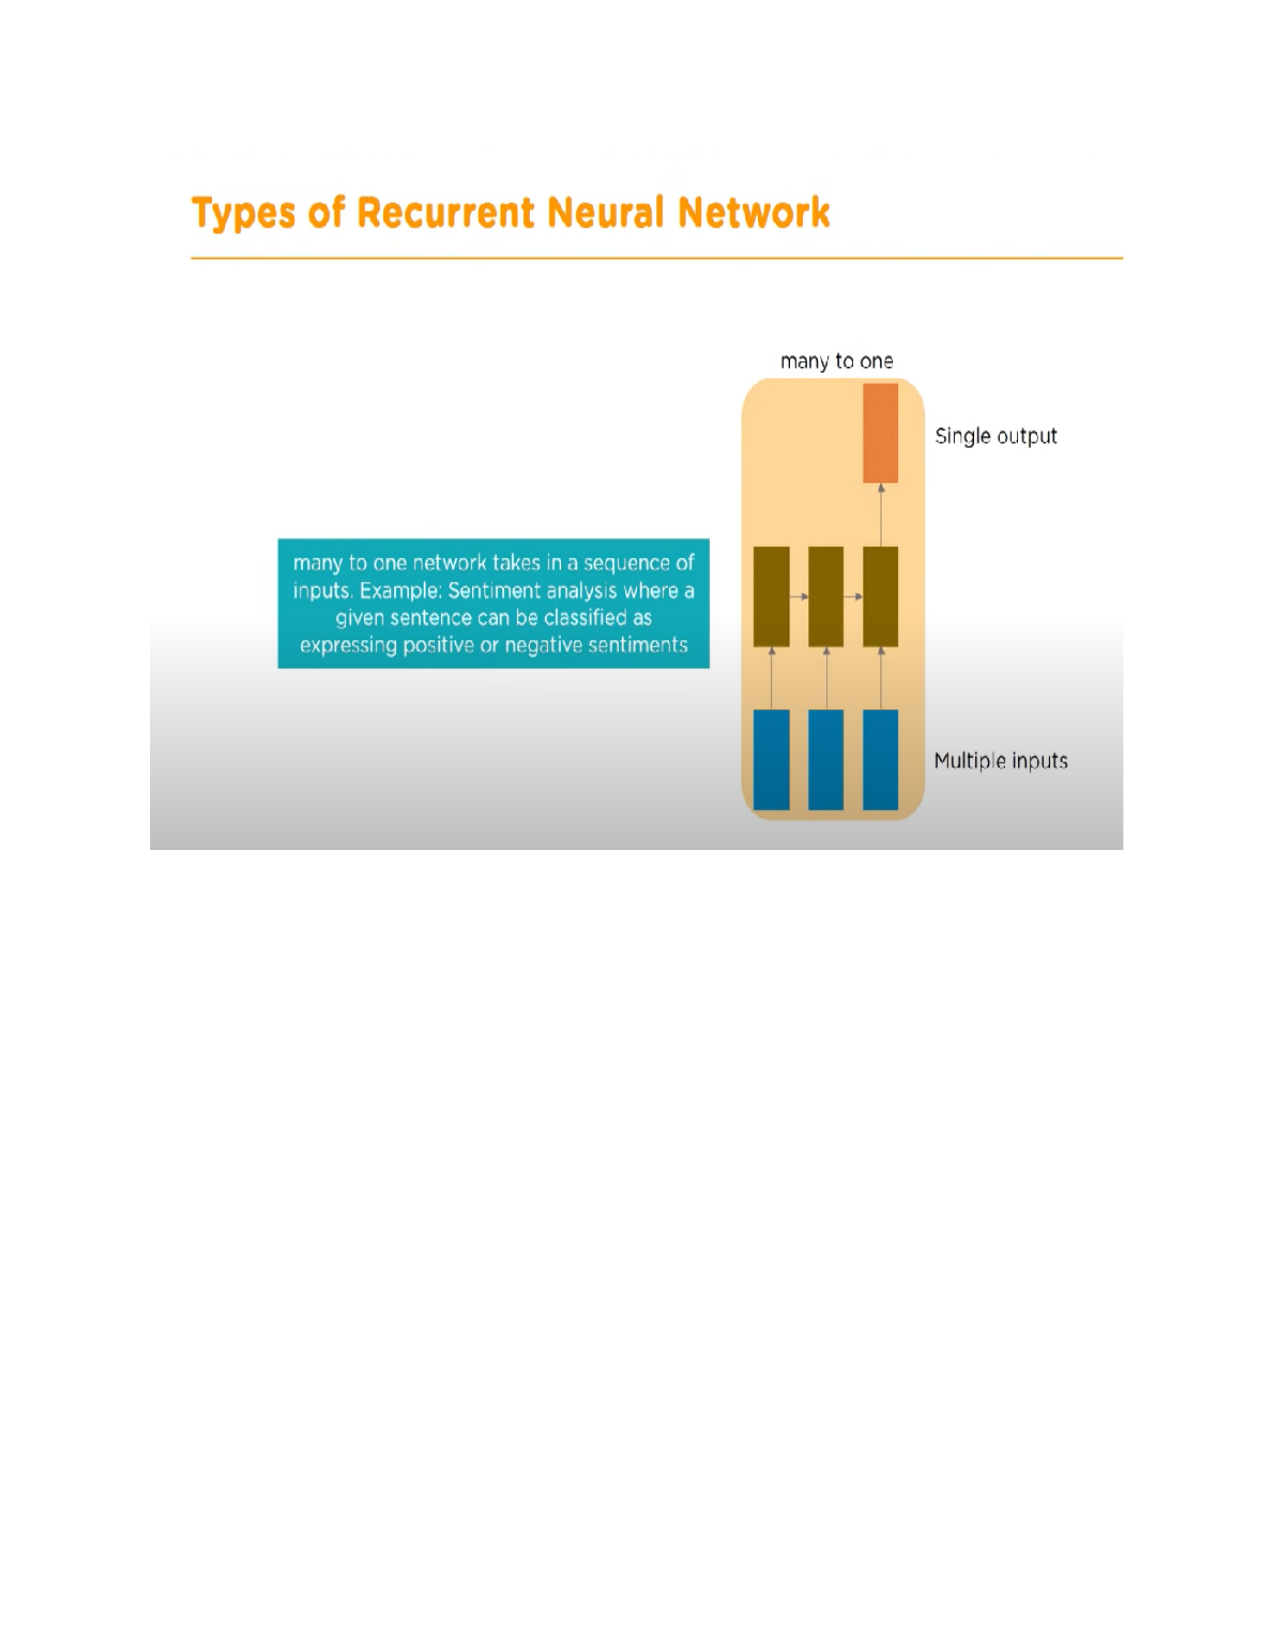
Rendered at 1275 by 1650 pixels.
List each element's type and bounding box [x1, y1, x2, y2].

picture [150, 150, 1124, 850]
